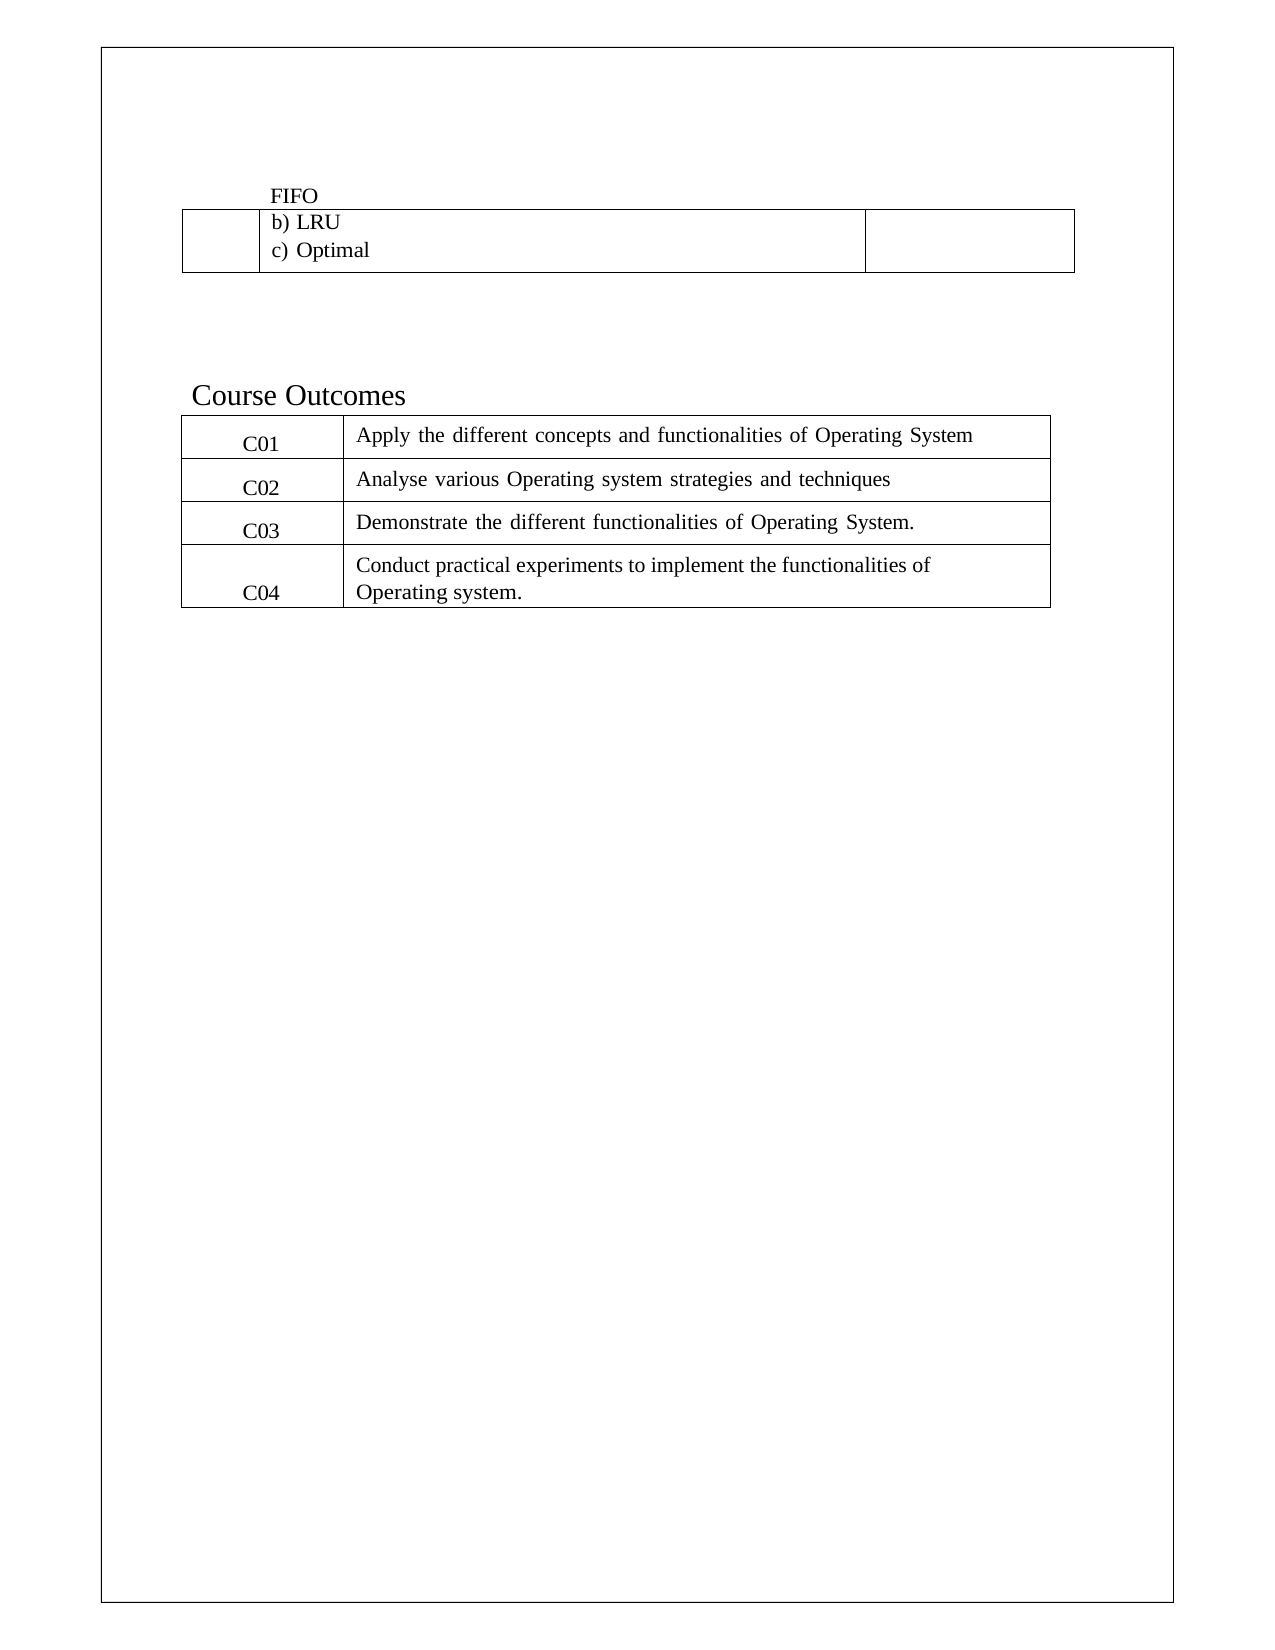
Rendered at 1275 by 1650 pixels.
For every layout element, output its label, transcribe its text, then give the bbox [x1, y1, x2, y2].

table_cell C03 [182, 502, 343, 544]
table_header C01 [182, 416, 343, 458]
table_cell Conduct practical experiments to implement the functionalities of Operating system. [344, 545, 1050, 607]
text FIFO [270, 183, 1087, 208]
table_cell C04 [182, 545, 343, 607]
table_header Apply the different concepts and functionalities of Operating System [344, 416, 1050, 458]
table_header [866, 210, 1074, 272]
table_header [183, 210, 259, 272]
table_cell Demonstrate the different functionalities of Operating System. [344, 502, 1050, 544]
table_cell Analyse various Operating system strategies and techniques [344, 459, 1050, 501]
table_cell C02 [182, 459, 343, 501]
table_header LRU Optimal [260, 210, 865, 272]
text Course Outcomes [191, 377, 1087, 412]
